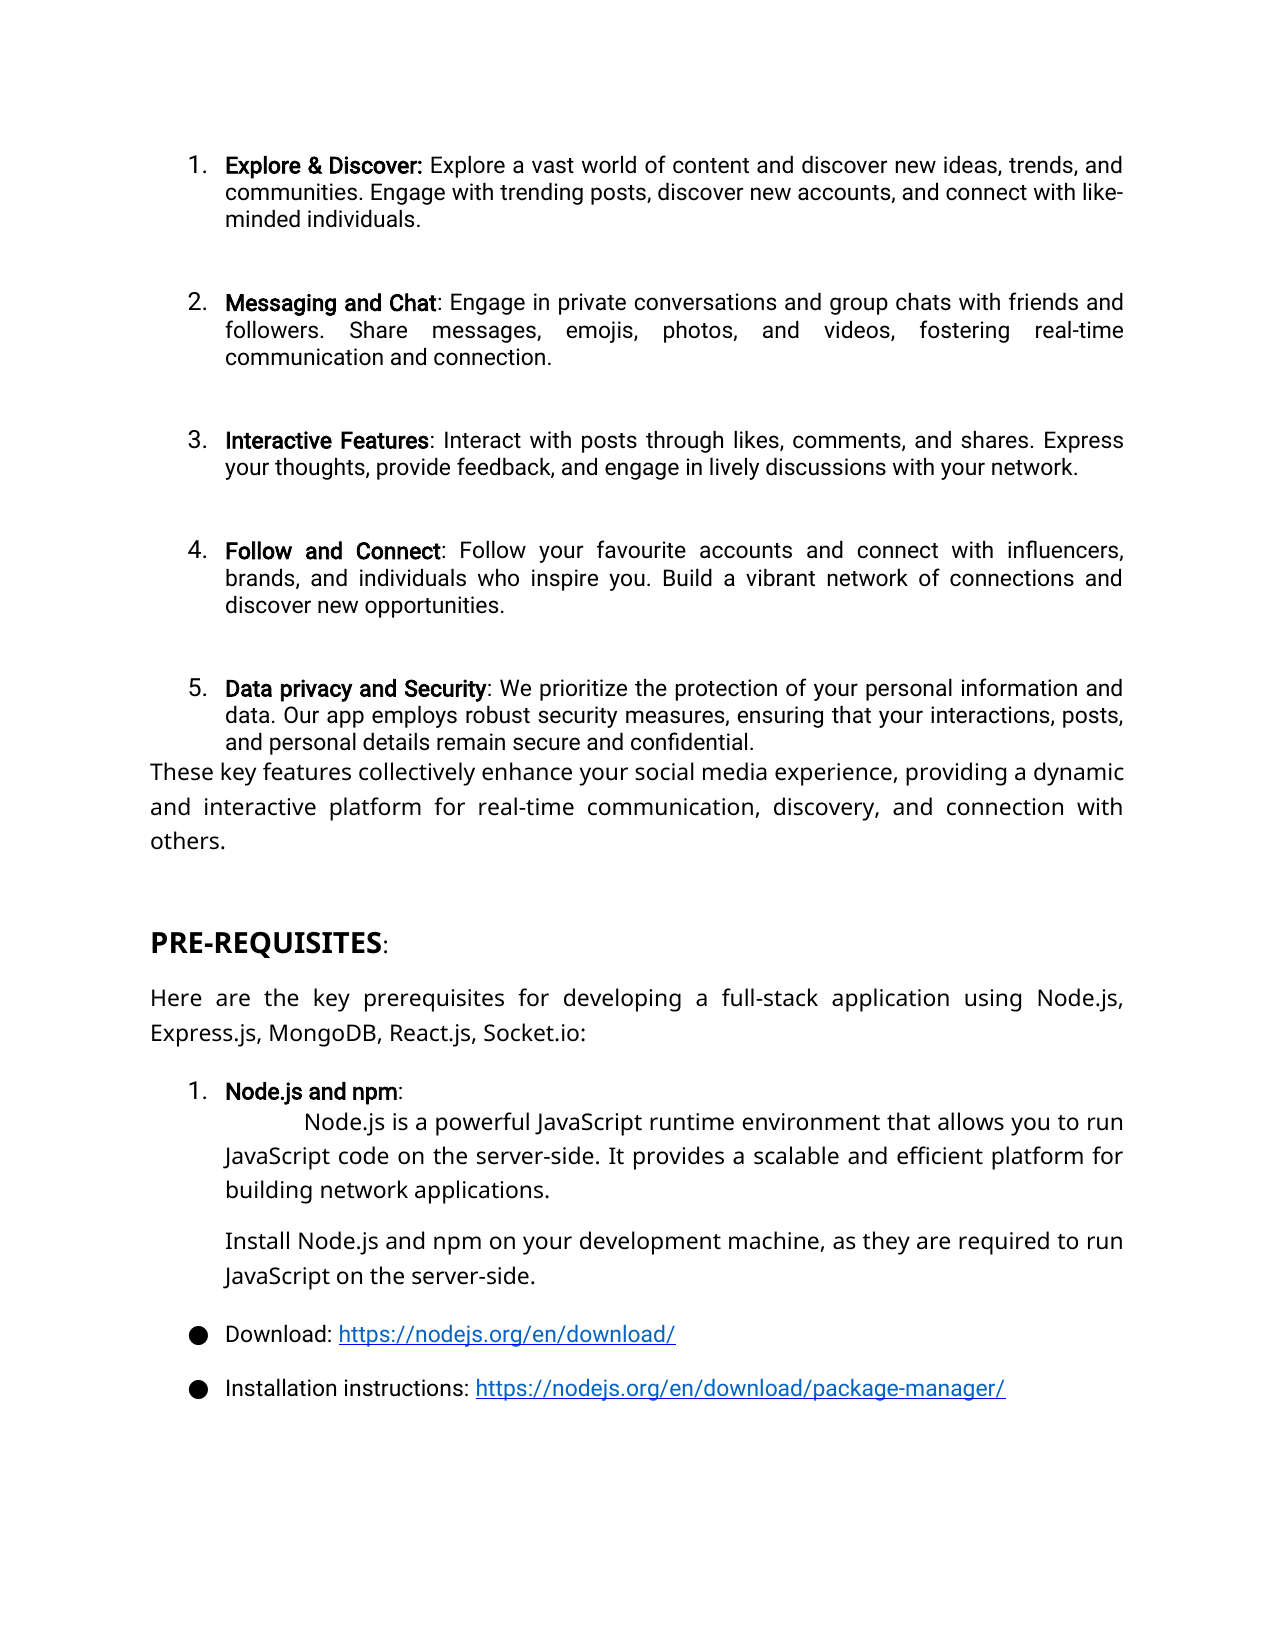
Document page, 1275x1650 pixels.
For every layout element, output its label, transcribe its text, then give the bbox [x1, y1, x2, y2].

list Download: https://nodejs.org/en/download/ [187, 1319, 1125, 1348]
list Installation instructions: https://nodejs.org/en/download/package-manager/ [187, 1373, 1125, 1402]
list Node.js and npm: [187, 1076, 1125, 1105]
text Install Node.js and npm on your development machine, as they are required to run JavaScript on the server-side. [225, 1225, 1125, 1291]
text Here are the key prerequisites for developing a full-stack application using Node.js, Express.js, MongoDB, React.js, Socket.io: [150, 982, 1125, 1048]
list Interactive Features: Interact with posts through likes, comments, and shares. Express your thoughts, provide feedback, and engage in lively discussions with your network. [187, 425, 1125, 481]
text Node.js is a powerful JavaScript runtime environment that allows you to run JavaScript code on the server-side. It provides a scalable and efficient platform for building network applications. [225, 1105, 1125, 1205]
list Data privacy and Security: We prioritize the protection of your personal information and data. Our app employs robust security measures, ensuring that your interactions, posts, and personal details remain secure and confidential. [187, 673, 1125, 756]
text These key features collectively enhance your social media experience, providing a dynamic and interactive platform for real-time communication, discovery, and connection with others. [150, 756, 1125, 856]
list Explore & Discover: Explore a vast world of content and discover new ideas, trends, and communities. Engage with trending posts, discover new accounts, and connect with like-minded individuals. [187, 150, 1125, 233]
list Messaging and Chat: Engage in private conversations and group chats with friends and followers. Share messages, emojis, photos, and videos, fostering real-time communication and connection. [187, 287, 1125, 371]
list Follow and Connect: Follow your favourite accounts and connect with influencers, brands, and individuals who inspire you. Build a vibrant network of connections and discover new opportunities. [187, 536, 1125, 619]
text PRE-REQUISITES: [150, 922, 1125, 962]
